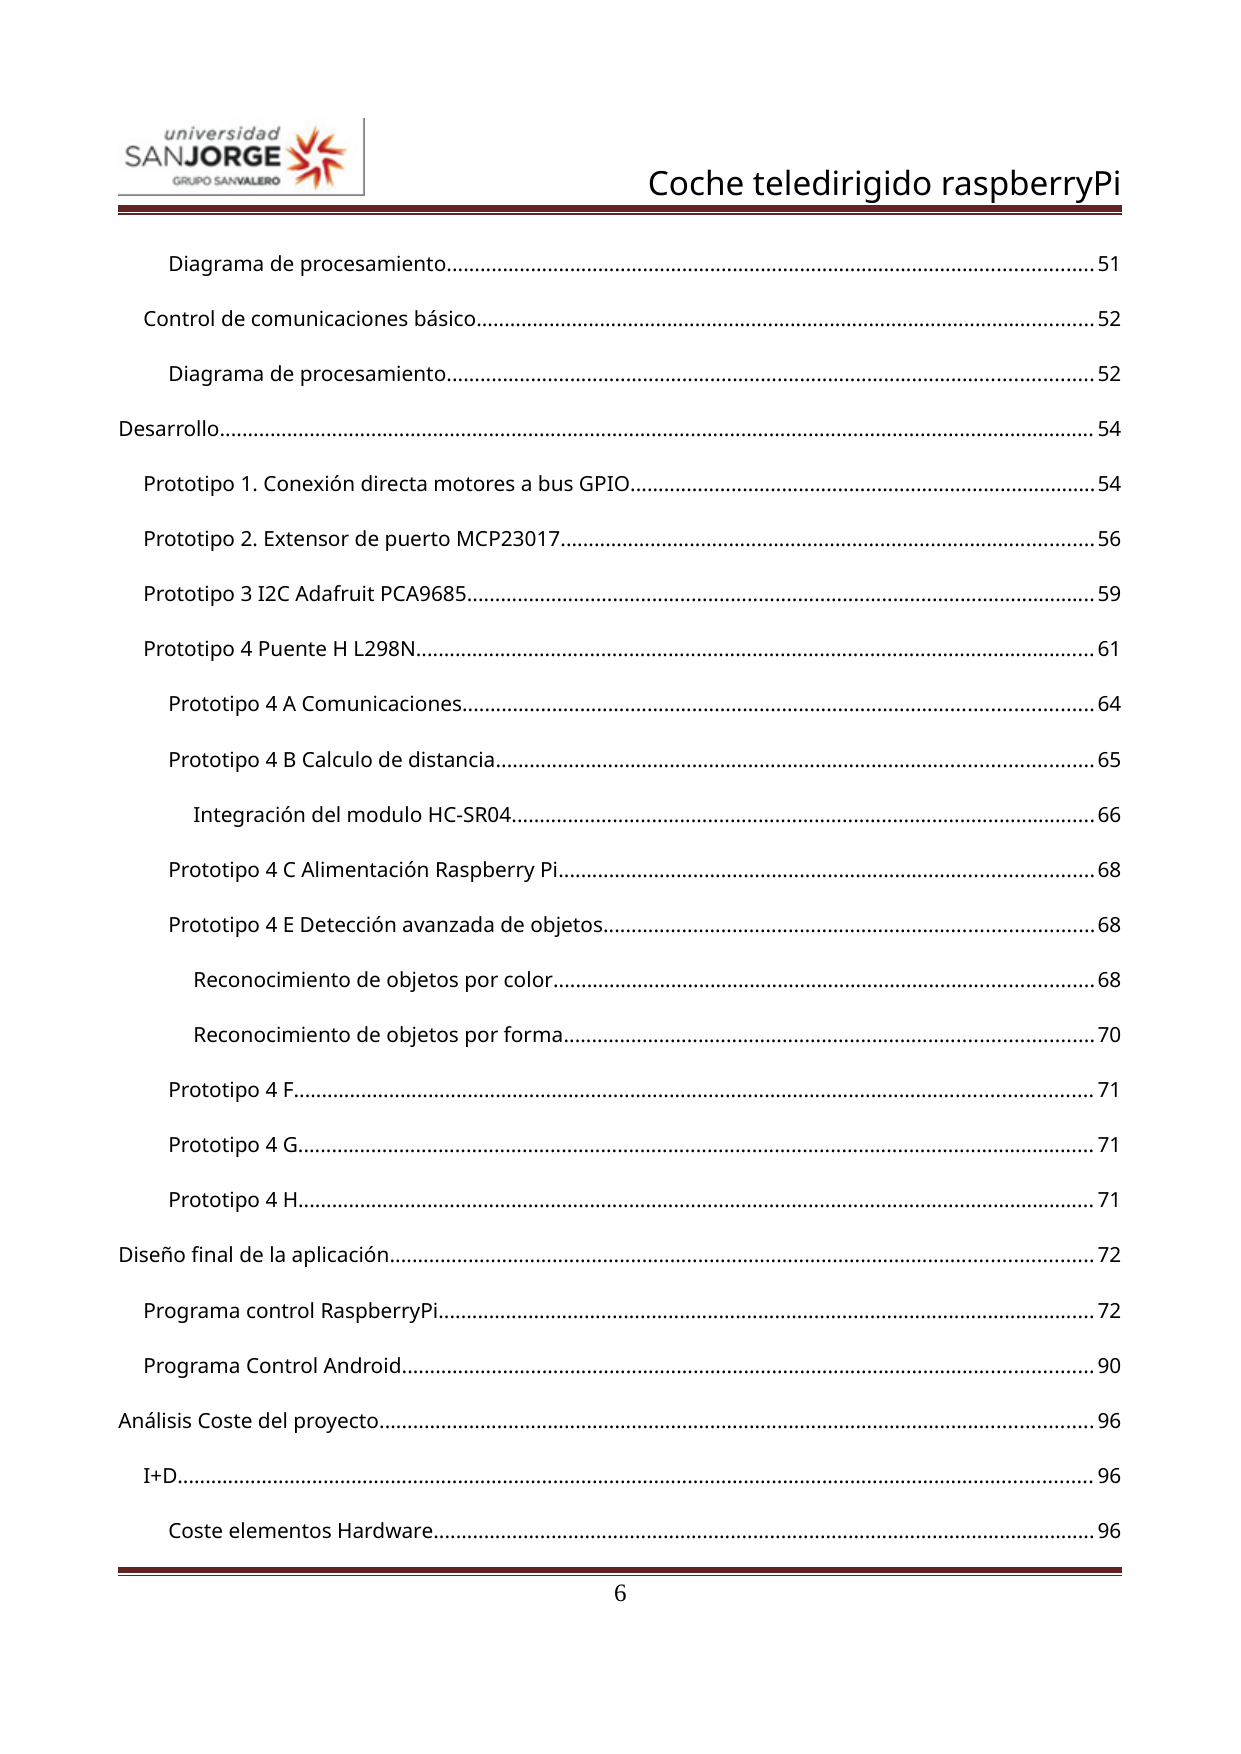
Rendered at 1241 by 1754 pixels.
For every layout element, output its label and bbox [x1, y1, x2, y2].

picture [118, 118, 365, 196]
